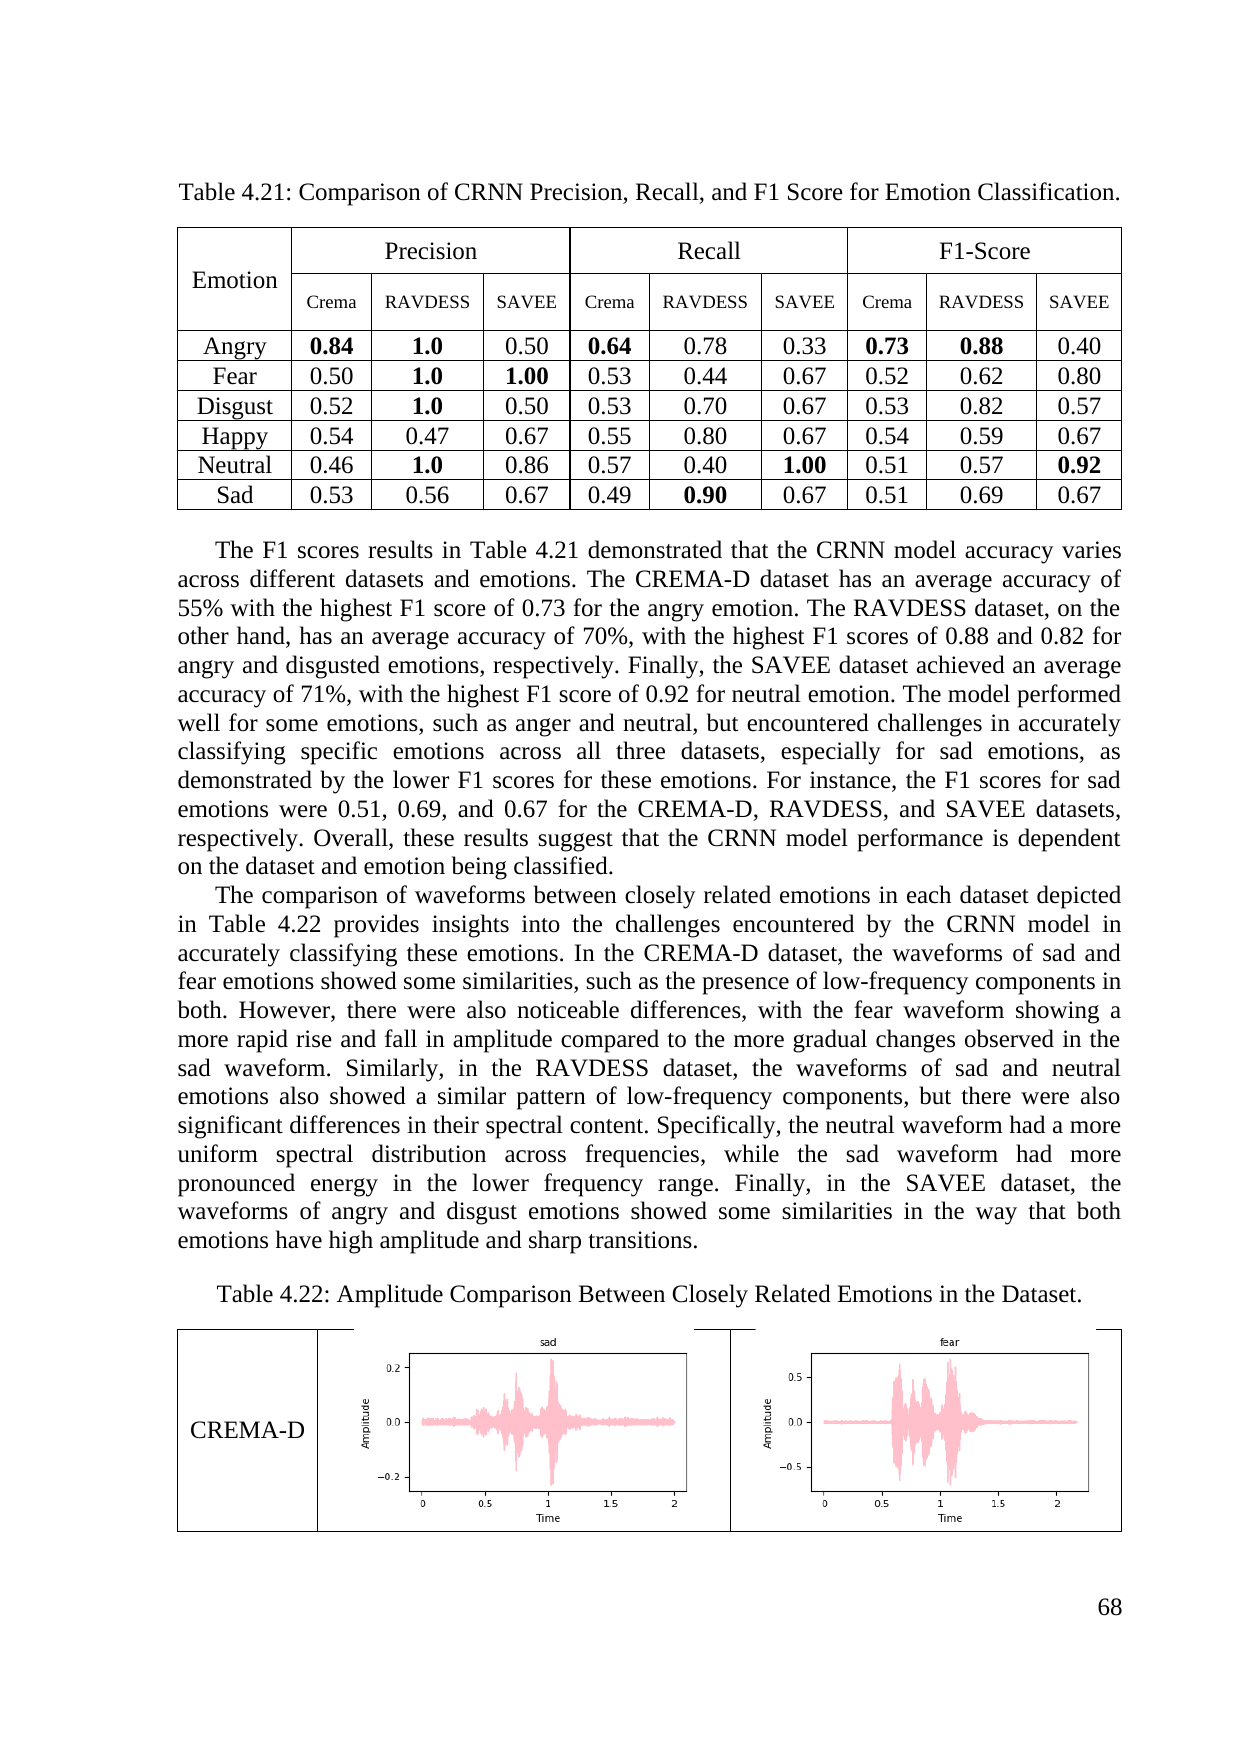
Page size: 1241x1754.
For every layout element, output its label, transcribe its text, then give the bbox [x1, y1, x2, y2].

table_cell 0.86 [484, 451, 569, 479]
table_header F1-Score [848, 228, 1121, 273]
table_cell 0.92 [1037, 451, 1121, 479]
table_cell 0.64 [571, 331, 649, 360]
table_header Precision [292, 228, 569, 273]
table_header [1097, 1330, 1121, 1531]
table_cell Disgust [178, 391, 291, 420]
table_cell 1.0 [372, 391, 483, 420]
table_cell Crema [571, 274, 649, 330]
table_cell 0.67 [762, 391, 847, 420]
table_header CREMA-D [178, 1330, 317, 1531]
table_cell 0.80 [650, 421, 761, 449]
table_cell 0.33 [762, 331, 847, 360]
table_cell 0.88 [927, 331, 1036, 360]
text The F1 scores results in Table 4.21 demonstrated that the CRNN model accuracy varies across different datasets and emotions. The CREMA-D dataset has an average accuracy of 55% with the highest F1 score of 0.73 for the angry emotion. The RAVDESS dataset, on the other hand, has an average accuracy of 70%, with the highest F1 scores of 0.88 and 0.82 for angry and disgusted emotions, respectively. Finally, the SAVEE dataset achieved an average accuracy of 71%, with the highest F1 score of 0.92 for neutral emotion. The model performed well for some emotions, such as anger and neutral, but encountered challenges in accurately classifying specific emotions across all three datasets, especially for sad emotions, as demonstrated by the lower F1 scores for these emotions. For instance, the F1 scores for sad emotions were 0.51, 0.69, and 0.67 for the CREMA-D, RAVDESS, and SAVEE datasets, respectively. Overall, these results suggest that the CRNN model performance is dependent on the dataset and emotion being classified. [177, 535, 1122, 880]
table_cell SAVEE [1037, 274, 1121, 330]
picture [755, 1329, 1097, 1531]
table_cell 0.53 [292, 480, 371, 509]
text The comparison of waveforms between closely related emotions in each dataset depicted in Table 4.22 provides insights into the challenges encountered by the CRNN model in accurately classifying these emotions. In the CREMA-D dataset, the waveforms of sad and fear emotions showed some similarities, such as the presence of low-frequency components in both. However, there were also noticeable differences, with the fear waveform showing a more rapid rise and fall in amplitude compared to the more gradual changes observed in the sad waveform. Similarly, in the RAVDESS dataset, the waveforms of sad and neutral emotions also showed a similar pattern of low-frequency components, but there were also significant differences in their spectral content. Specifically, the neutral waveform had a more uniform spectral distribution across frequencies, while the sad waveform had more pronounced energy in the lower frequency range. Finally, in the SAVEE dataset, the waveforms of angry and disgust emotions showed some similarities in the way that both emotions have high amplitude and sharp transitions. [177, 880, 1122, 1254]
table_cell 0.67 [762, 421, 847, 449]
table_cell 0.69 [927, 480, 1036, 509]
table_cell Crema [292, 274, 371, 330]
table_cell Crema [848, 274, 926, 330]
table_header Emotion [178, 228, 291, 330]
table_cell 0.62 [927, 361, 1036, 390]
table_cell 0.40 [1037, 331, 1121, 360]
table_cell SAVEE [762, 274, 847, 330]
table_cell 1.00 [762, 451, 847, 479]
table_cell 0.46 [292, 451, 371, 479]
table_cell 0.57 [927, 451, 1036, 479]
table_cell 1.00 [484, 361, 569, 390]
table_cell 0.78 [650, 331, 761, 360]
table_cell 0.53 [571, 361, 649, 390]
table_cell 0.53 [571, 391, 649, 420]
table_cell 0.52 [848, 361, 926, 390]
table_cell 0.67 [1037, 480, 1121, 509]
table_cell 1.0 [372, 361, 483, 390]
table_cell 0.82 [927, 391, 1036, 420]
table_cell 0.54 [848, 421, 926, 449]
table_cell 0.67 [484, 480, 569, 509]
table_cell Fear [178, 361, 291, 390]
table_cell 0.70 [650, 391, 761, 420]
table_cell 0.80 [1037, 361, 1121, 390]
table_cell 0.57 [571, 451, 649, 479]
table_cell 0.47 [372, 421, 483, 449]
table_cell 0.50 [292, 361, 371, 390]
table_cell SAVEE [484, 274, 569, 330]
table_cell 0.51 [848, 451, 926, 479]
table_cell Sad [178, 480, 291, 509]
table_cell 0.67 [484, 421, 569, 449]
table_cell 1.0 [372, 451, 483, 479]
table_cell 0.50 [484, 391, 569, 420]
table_cell 0.50 [484, 331, 569, 360]
table_header [731, 1330, 755, 1531]
table_cell 0.52 [292, 391, 371, 420]
text Table 4.21: Comparison of CRNN Precision, Recall, and F1 Score for Emotion Classification. [177, 177, 1122, 206]
table_cell RAVDESS [372, 274, 483, 330]
table_cell RAVDESS [927, 274, 1036, 330]
table_cell 0.53 [848, 391, 926, 420]
table_cell 0.59 [927, 421, 1036, 449]
table_header Recall [571, 228, 847, 273]
table_cell 0.51 [848, 480, 926, 509]
table_cell Neutral [178, 451, 291, 479]
table_cell 0.67 [762, 480, 847, 509]
text Table 4.22: Amplitude Comparison Between Closely Related Emotions in the Dataset. [177, 1279, 1122, 1308]
table_cell 0.57 [1037, 391, 1121, 420]
table_cell Angry [178, 331, 291, 360]
table_cell RAVDESS [650, 274, 761, 330]
table_header [318, 1330, 353, 1531]
table_cell 0.54 [292, 421, 371, 449]
table_header [695, 1330, 730, 1531]
table_cell 0.67 [762, 361, 847, 390]
picture [353, 1329, 695, 1531]
table_cell 0.67 [1037, 421, 1121, 449]
table_cell 0.73 [848, 331, 926, 360]
table_cell 0.56 [372, 480, 483, 509]
table_cell 0.84 [292, 331, 371, 360]
table_cell 1.0 [372, 331, 483, 360]
table_cell 0.44 [650, 361, 761, 390]
table_cell Happy [178, 421, 291, 449]
table_cell 0.90 [650, 480, 761, 509]
table_cell 0.55 [571, 421, 649, 449]
table_cell 0.40 [650, 451, 761, 479]
table_cell 0.49 [571, 480, 649, 509]
